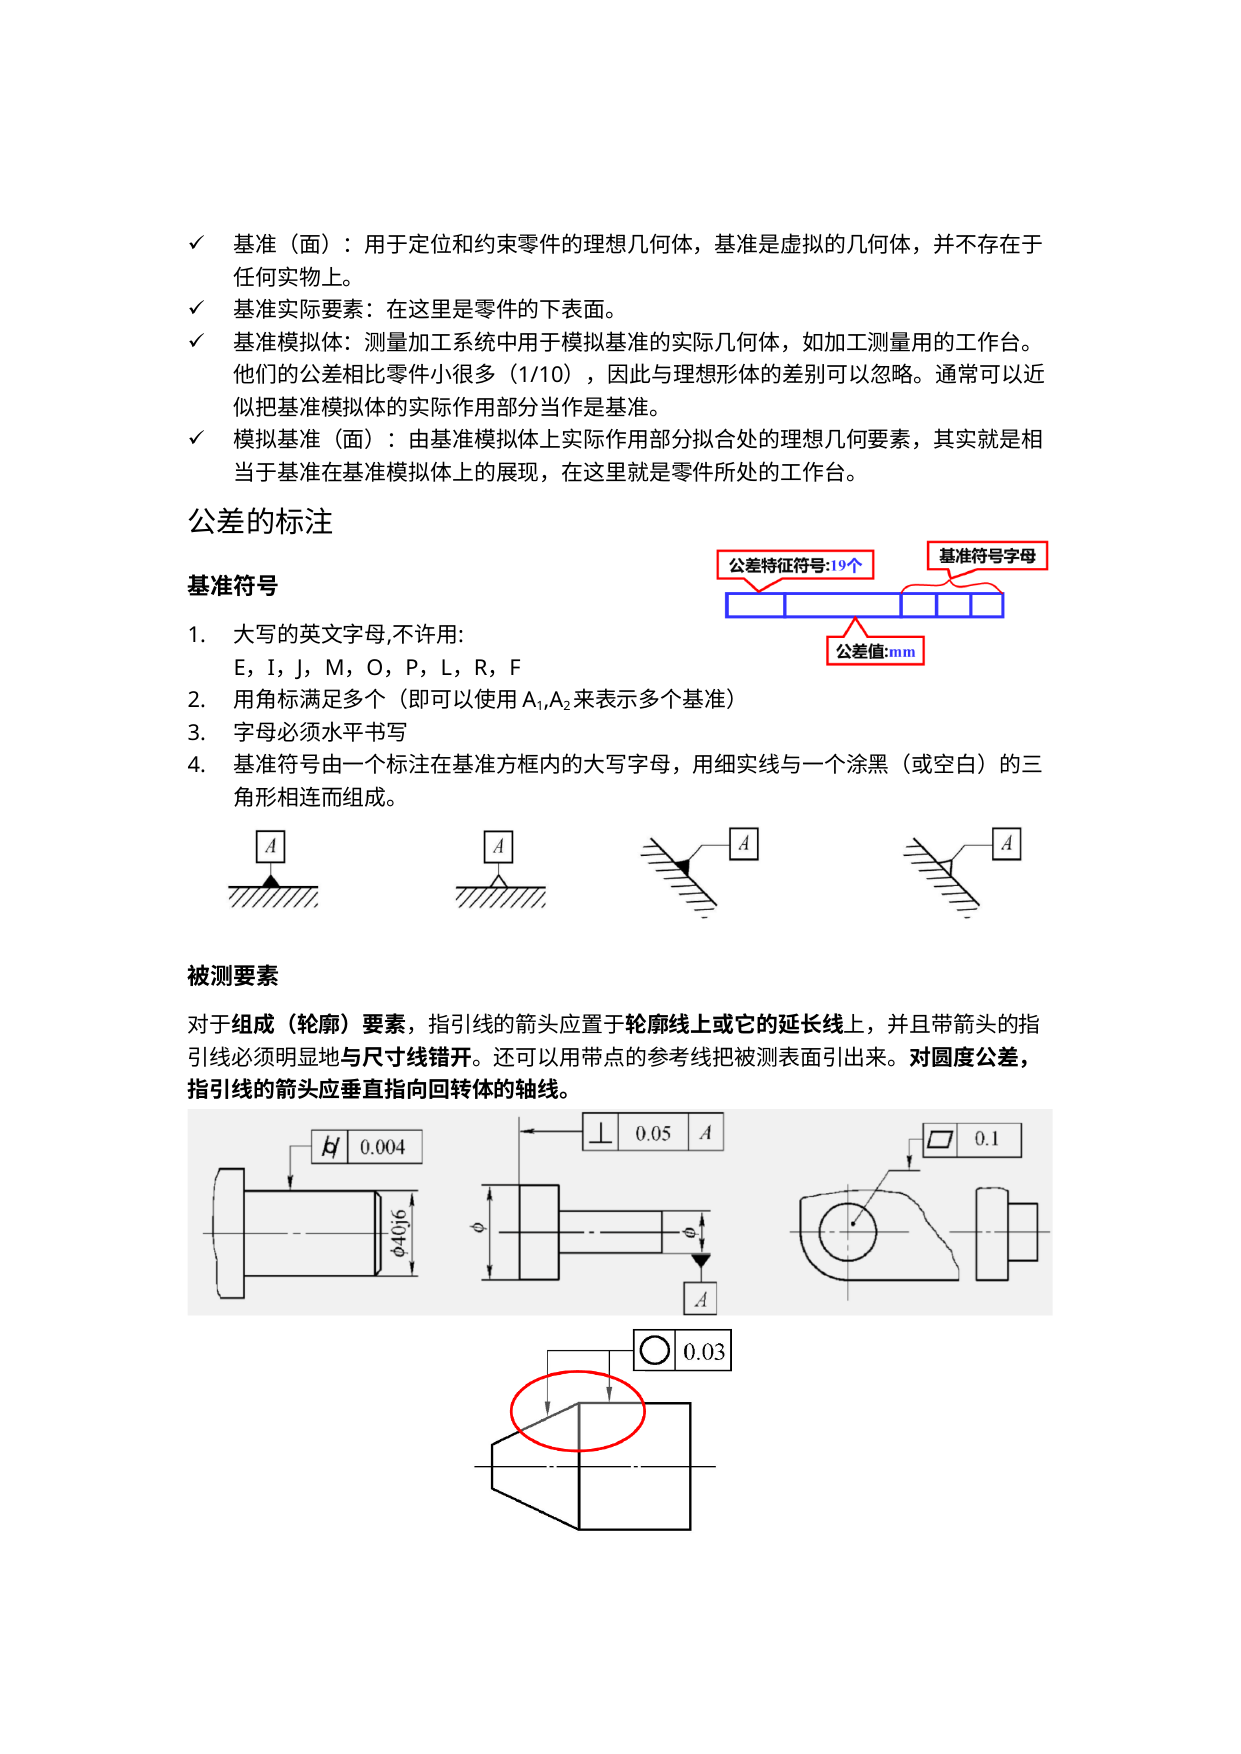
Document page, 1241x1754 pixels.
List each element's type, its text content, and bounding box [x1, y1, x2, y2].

text 公差的标注 [187, 487, 1053, 552]
picture [714, 539, 1053, 667]
list 基准实际要素：在这里是零件的下表面。 [187, 292, 1053, 324]
list 大写的英文字母,不许用: E，I，J，M，O，P，L，R，F [187, 617, 1053, 682]
list 基准（面）：用于定位和约束零件的理想几何体，基准是虚拟的几何体，并不存在于任何实物上。 [187, 227, 1053, 292]
list 用角标满足多个（即可以使用A1,A2来表示多个基准） [187, 682, 1053, 714]
list 基准模拟体：测量加工系统中用于模拟基准的实际几何体，如加工测量用的工作台。他们的公差相比零件小很多（1/10），因此与理想形体的差别可以忽略。通常可以近似把基准模拟体的实际作用部分当作是基准。 [187, 324, 1053, 422]
text 基准符号 [187, 552, 714, 617]
text 被测要素 [187, 927, 1053, 1007]
picture [187, 813, 1053, 927]
list 模拟基准（面）：由基准模拟体上实际作用部分拟合处的理想几何要素，其实就是相当于基准在基准模拟体上的展现，在这里就是零件所处的工作台。 [187, 422, 1053, 487]
list 基准符号由一个标注在基准方框内的大写字母，用细实线与一个涂黑（或空白）的三角形相连而组成。 [187, 747, 1053, 812]
text 对于组成（轮廓）要素，指引线的箭头应置于轮廓线上或它的延长线上，并且带箭头的指引线必须明显地与尺寸线错开。还可以用带点的参考线把被测表面引出来。对圆度公差，指引线的箭头应垂直指向回转体的轴线。 [187, 1007, 1053, 1104]
picture [471, 1327, 733, 1535]
list 字母必须水平书写 [187, 714, 1053, 747]
picture [187, 1109, 1053, 1316]
